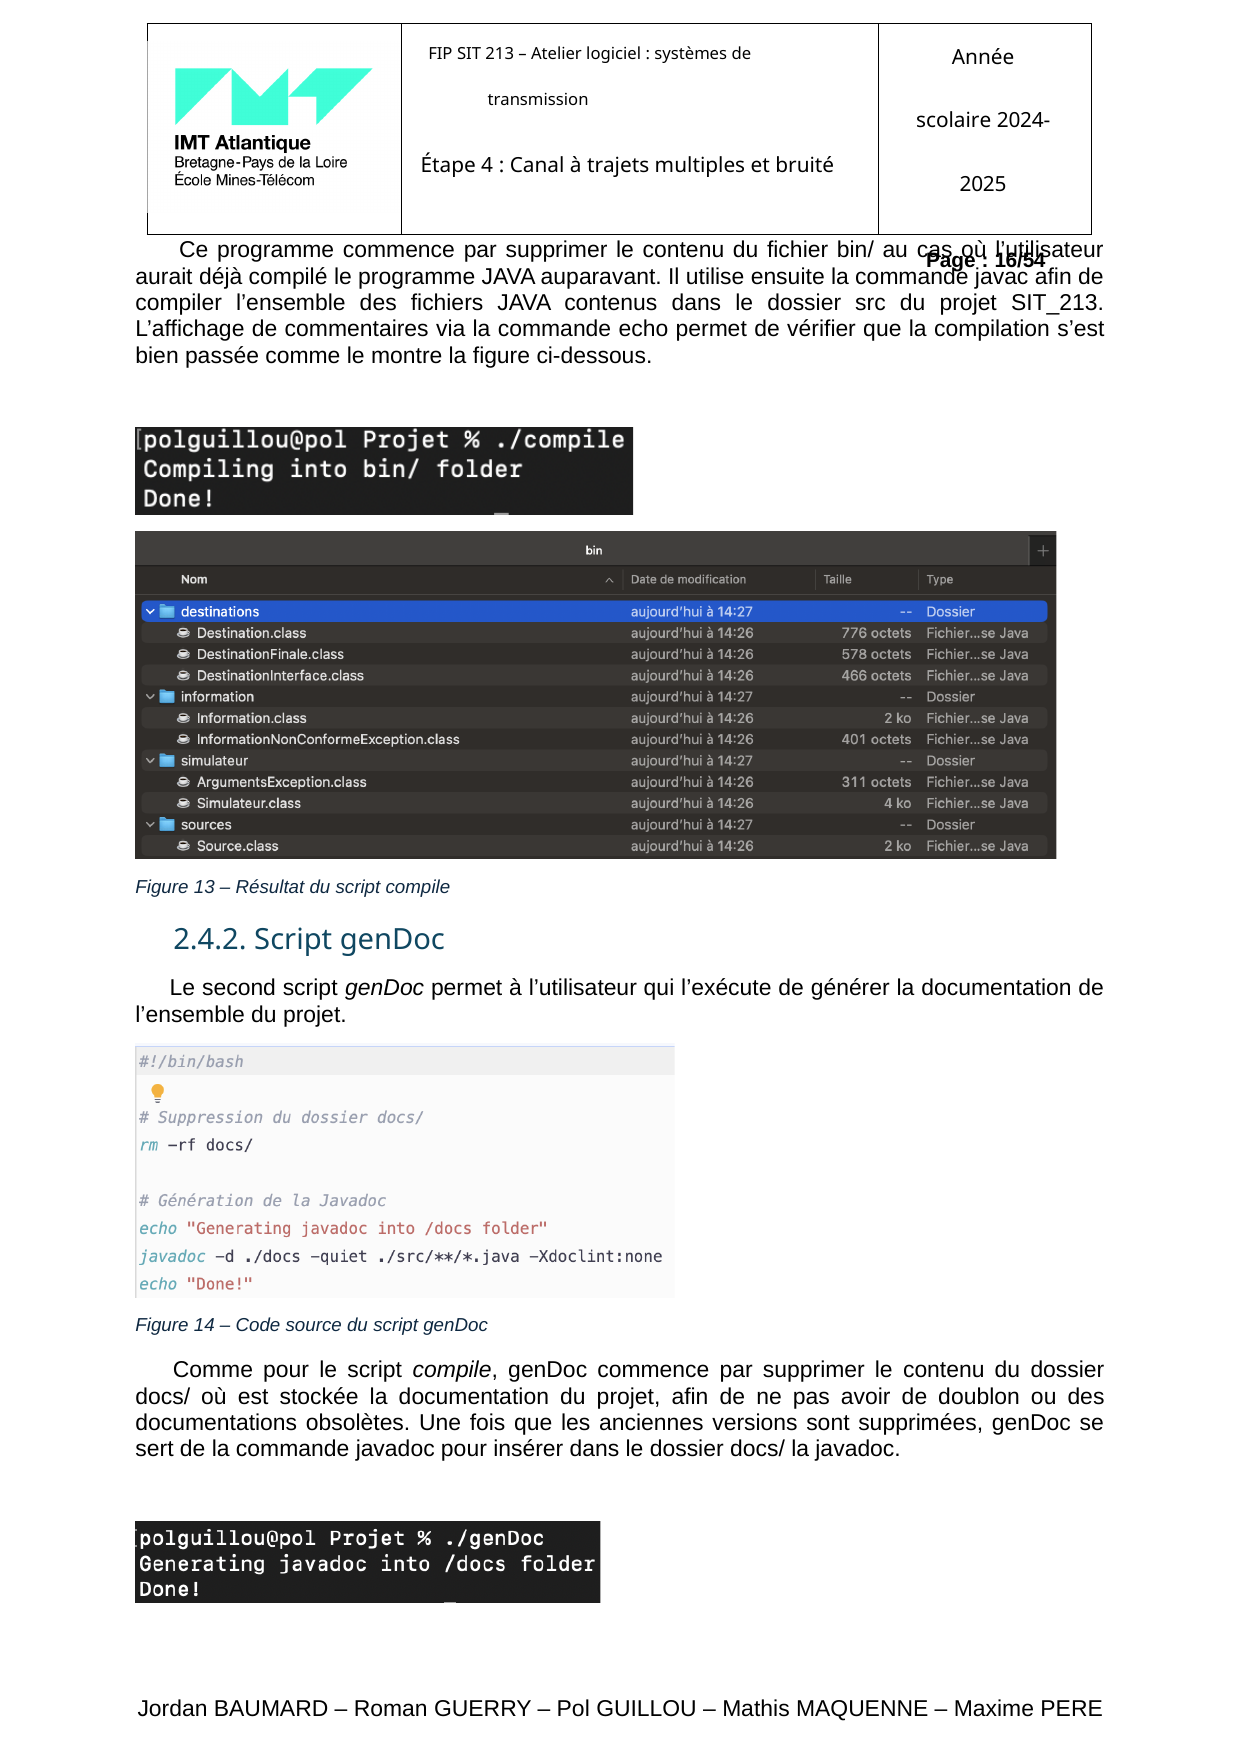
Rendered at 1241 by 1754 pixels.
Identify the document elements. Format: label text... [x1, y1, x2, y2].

picture [135, 1043, 675, 1298]
subtitle 2.4.2. Script genDoc [135, 918, 1105, 958]
text Ce programme commence par supprimer le contenu du fichier bin/ au cas où l’utilisateur aurait déjà compilé le programme JAVA auparavant. Il utilise ensuite la commande javac afin de compiler l’ensemble des fichiers JAVA contenus dans le dossier src du projet SIT_213. L’affichage de commentaires via la commande echo permet de vérifier que la compilation s’est bien passée comme le montre la figure ci-dessous. [135, 236, 1105, 368]
text Figure 14 – Code source du script genDoc [135, 1314, 1105, 1335]
picture [135, 531, 1057, 859]
text Comme pour le script compile, genDoc commence par supprimer le contenu du dossier docs/ où est stockée la documentation du projet, afin de ne pas avoir de doublon ou des documentations obsolètes. Une fois que les anciennes versions sont supprimées, genDoc se sert de la commande javadoc pour insérer dans le dossier docs/ la javadoc. [135, 1356, 1105, 1462]
picture [147, 41, 401, 213]
picture [135, 1521, 601, 1603]
text Le second script genDoc permet à l’utilisateur qui l’exécute de générer la documentation de l’ensemble du projet. [135, 974, 1105, 1027]
text Figure 13 – Résultat du script compile [135, 876, 1105, 897]
picture [135, 427, 634, 515]
